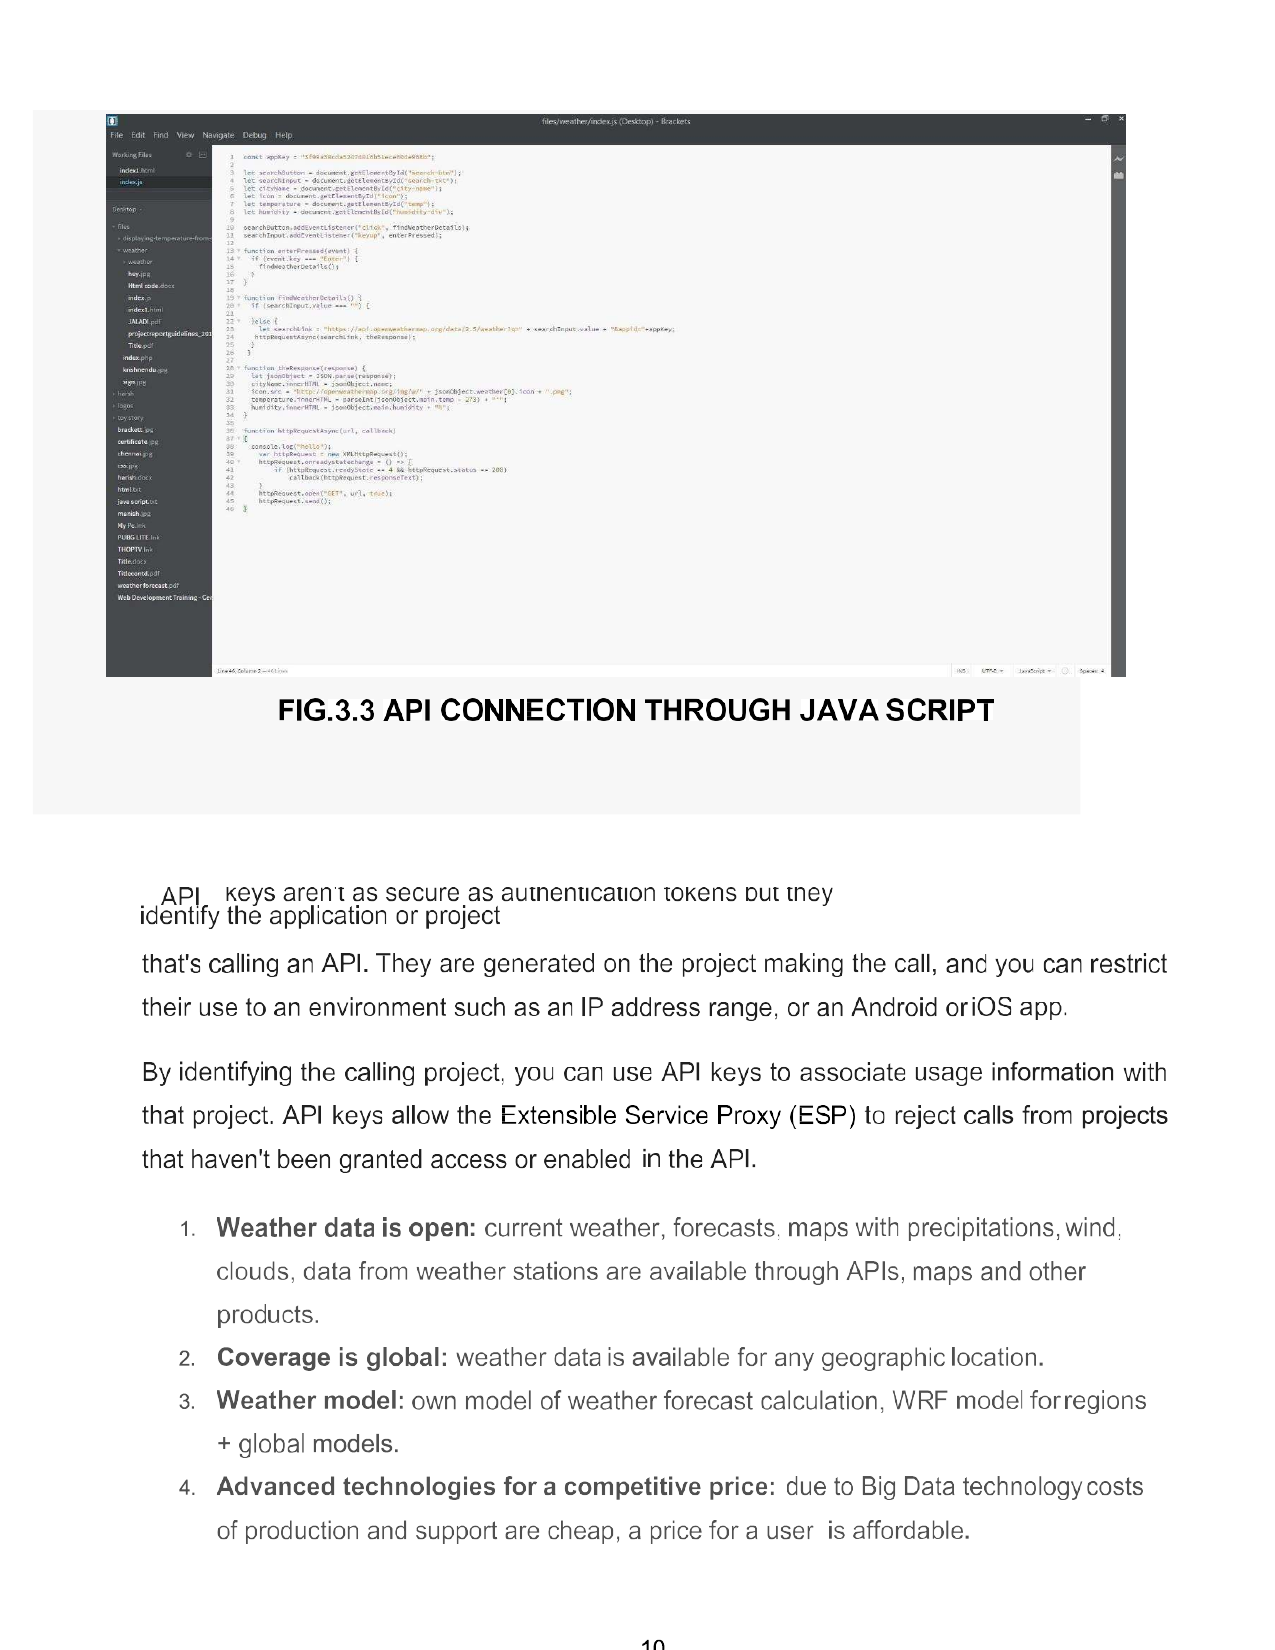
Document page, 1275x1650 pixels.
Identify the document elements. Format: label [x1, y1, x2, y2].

picture [217, 1217, 374, 1237]
picture [1091, 958, 1112, 973]
picture [864, 1106, 885, 1124]
picture [339, 1347, 601, 1371]
picture [1114, 953, 1167, 973]
picture [409, 1222, 468, 1241]
picture [915, 1067, 982, 1086]
picture [895, 1105, 956, 1129]
picture [485, 699, 503, 721]
picture [964, 1105, 995, 1124]
picture [514, 1067, 554, 1086]
picture [673, 1347, 945, 1371]
picture [180, 1061, 263, 1086]
picture [383, 699, 422, 721]
picture [729, 699, 746, 721]
picture [506, 699, 524, 721]
picture [886, 698, 926, 721]
picture [142, 1149, 630, 1173]
picture [668, 1149, 703, 1168]
picture [383, 1217, 401, 1237]
picture [787, 1476, 1143, 1500]
picture [958, 699, 994, 721]
picture [485, 1217, 780, 1240]
picture [957, 1390, 1023, 1409]
picture [1022, 1105, 1072, 1124]
picture [265, 1066, 291, 1086]
picture [908, 1217, 1121, 1241]
picture [106, 114, 1126, 677]
picture [193, 1105, 273, 1129]
picture [913, 1261, 1086, 1285]
picture [790, 1105, 830, 1129]
picture [268, 1305, 318, 1323]
picture [829, 1520, 963, 1539]
picture [217, 1390, 403, 1409]
picture [287, 958, 313, 973]
picture [321, 953, 355, 972]
picture [608, 1347, 624, 1366]
picture [952, 1347, 1036, 1366]
picture [685, 698, 726, 721]
picture [832, 1105, 855, 1129]
picture [800, 1062, 906, 1081]
picture [613, 1067, 652, 1081]
picture [253, 958, 278, 977]
picture [218, 1304, 266, 1328]
picture [648, 1153, 660, 1167]
picture [218, 1437, 230, 1449]
picture [412, 1105, 449, 1124]
picture [625, 1105, 708, 1124]
picture [770, 1062, 790, 1081]
picture [710, 1149, 743, 1168]
picture [1020, 1002, 1067, 1020]
picture [593, 698, 614, 721]
picture [946, 954, 987, 973]
picture [995, 958, 1034, 977]
picture [457, 1105, 491, 1124]
picture [301, 1062, 335, 1081]
picture [142, 997, 573, 1016]
picture [142, 954, 201, 973]
picture [749, 698, 769, 721]
picture [412, 1390, 934, 1413]
picture [217, 1520, 814, 1544]
picture [800, 699, 879, 721]
picture [389, 1066, 414, 1086]
picture [855, 1217, 899, 1236]
picture [142, 1105, 184, 1124]
picture [1123, 1062, 1166, 1081]
picture [661, 1062, 694, 1081]
picture [441, 698, 483, 721]
picture [690, 1261, 904, 1285]
picture [376, 953, 919, 977]
picture [141, 887, 833, 929]
picture [527, 698, 591, 721]
picture [217, 1261, 688, 1283]
picture [972, 997, 1012, 1016]
picture [239, 1433, 304, 1458]
picture [304, 698, 325, 721]
picture [789, 1222, 848, 1241]
picture [1030, 1390, 1061, 1409]
picture [143, 1062, 171, 1086]
picture [711, 1062, 761, 1086]
picture [345, 1062, 375, 1081]
picture [282, 1105, 316, 1124]
picture [564, 1067, 603, 1081]
picture [617, 699, 635, 721]
picture [1043, 958, 1082, 973]
picture [582, 997, 968, 1021]
picture [1065, 1390, 1146, 1414]
picture [425, 1062, 504, 1086]
picture [502, 1105, 582, 1124]
picture [718, 1105, 781, 1129]
picture [333, 1105, 383, 1129]
picture [328, 699, 374, 721]
picture [209, 953, 239, 973]
picture [584, 1105, 616, 1124]
picture [216, 1476, 774, 1500]
